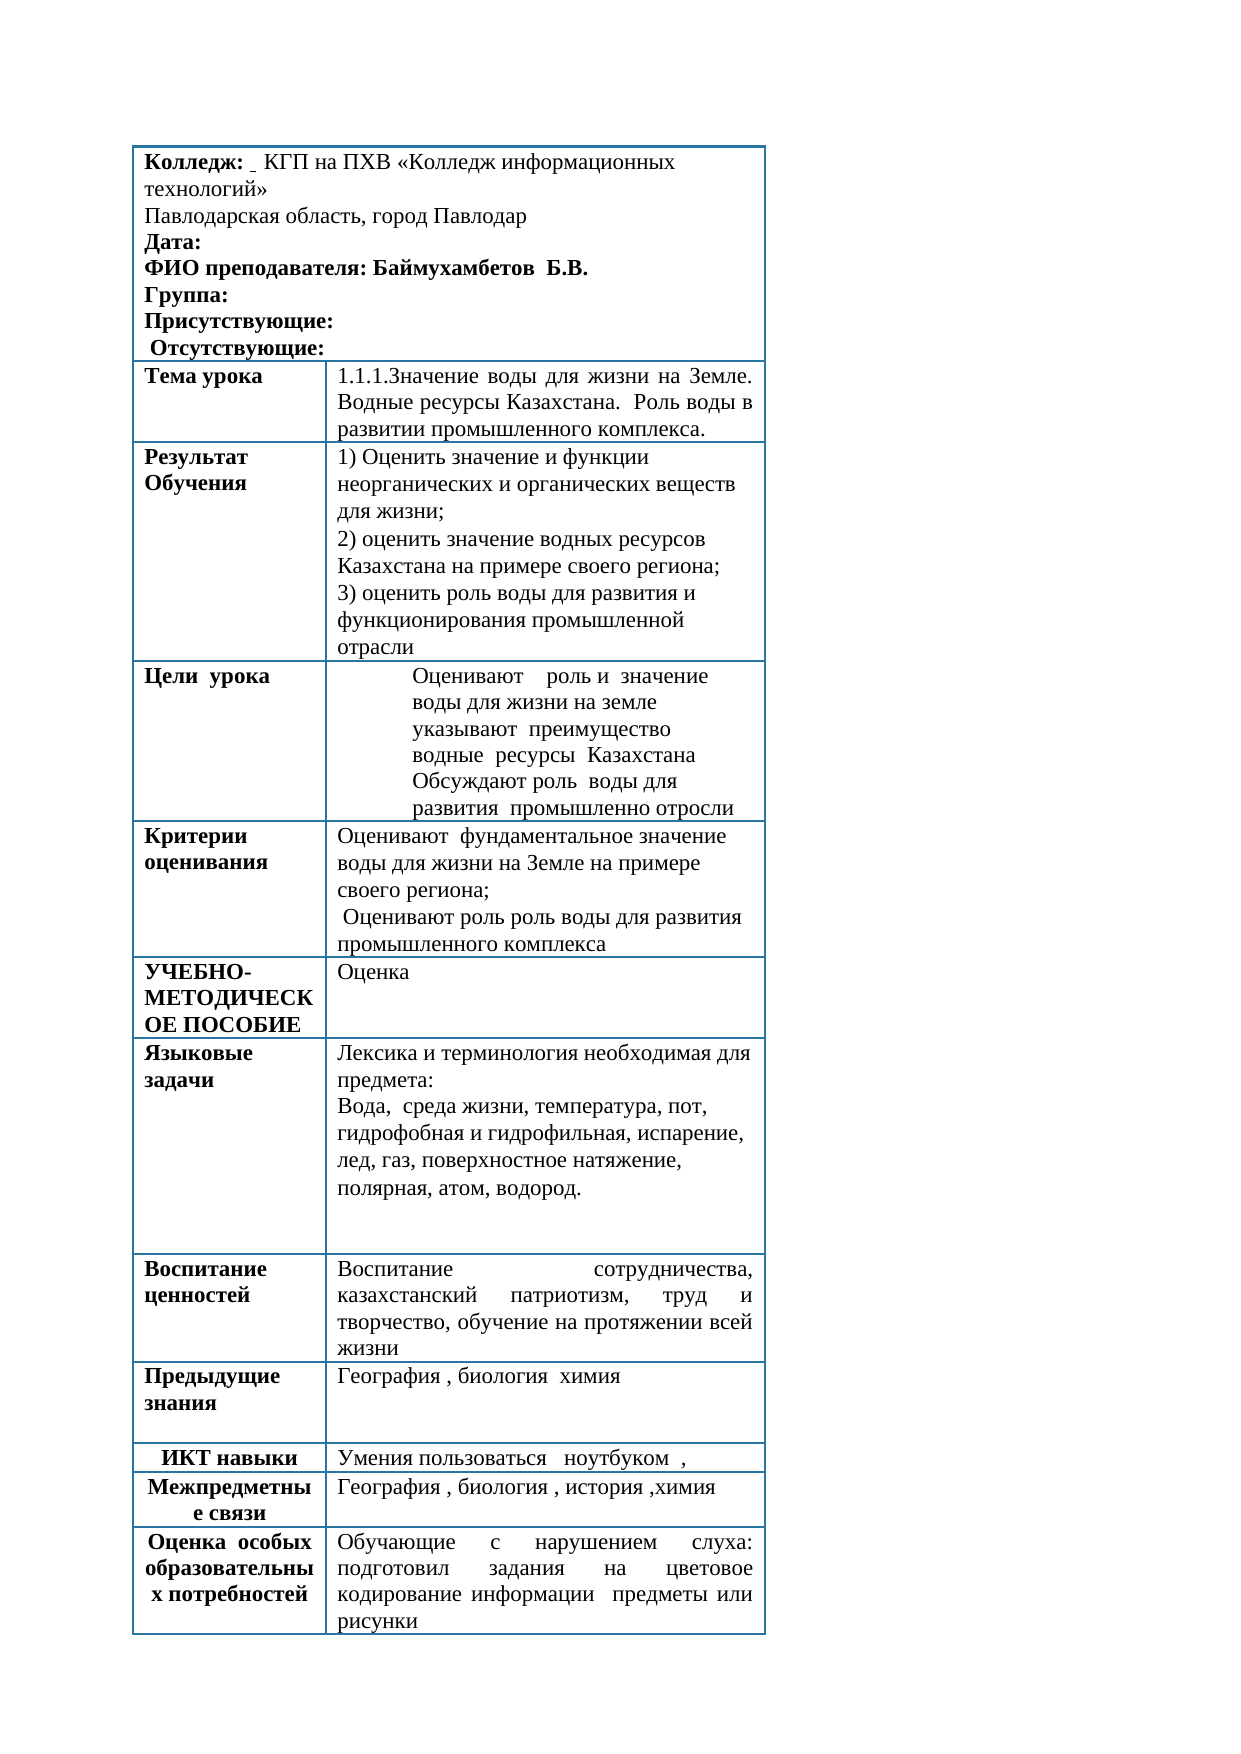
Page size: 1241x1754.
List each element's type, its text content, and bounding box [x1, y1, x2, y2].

table_cell Воспитание сотрудничества, казахстанский патриотизм, труд и творчество, обучение на протяжении всей жизни [327, 1255, 764, 1361]
table_cell Оценивают роль и значение воды для жизни на земле указывают преимущество водные ресурсы Казахстана Обсуждают роль воды для развития промышленно отросли [327, 662, 764, 820]
table_cell Оценивают фундаментальное значение воды для жизни на Земле на примере своего региона; Оценивают роль роль воды для развития промышленного комплекса [327, 822, 764, 956]
table_cell Тема урока [134, 362, 325, 441]
table_cell 1.1.1.Значение воды для жизни на Земле. Водные ресурсы Казахстана. Роль воды в развитии промышленного комплекса. [327, 362, 764, 441]
table_cell Обучающие с нарушением слуха: подготовил задания на цветовое кодирование информации предметы или рисунки [327, 1528, 764, 1633]
table_cell География , биология химия [327, 1363, 764, 1442]
table_cell Оценка особых образовательных потребностей [134, 1528, 325, 1633]
table_cell УЧЕБНО-МЕТОДИЧЕСКОЕ ПОСОБИЕ [134, 958, 325, 1037]
table_cell Умения пользоваться ноутбуком , [327, 1444, 764, 1471]
table_cell Воспитание ценностей [134, 1255, 325, 1361]
table_cell Критерии оценивания [134, 822, 325, 956]
table_cell Лексика и терминология необходимая для предмета: Вода, среда жизни, температура, пот, гидрофобная и гидрофильная, испарение, лед, газ, поверхностное натяжение, полярная, атом, водород. [327, 1039, 764, 1253]
table_header Колледж: КГП на ПХВ «Колледж информационных технологий» Павлодарская область, город Павлодар Дата: ФИО преподавателя: Баймухамбетов Б.В. Группа: Присутствующие: Отсутствующие: [134, 148, 764, 360]
table_cell ИКТ навыки [134, 1444, 325, 1471]
table_cell 1) Оценить значение и функции неорганических и органических веществ для жизни; 2) оценить значение водных ресурсов Казахстана на примере своего региона; 3) оценить роль воды для развития и функционирования промышленной отрасли [327, 443, 764, 660]
table_cell Оценка [327, 958, 764, 1037]
table_cell Результат Обучения [134, 443, 325, 660]
table_cell Цели урока [134, 662, 325, 820]
table_cell География , биология , история ,химия [327, 1473, 764, 1526]
table_cell Межпредметные связи [134, 1473, 325, 1526]
table_cell Предыдущие знания [134, 1363, 325, 1442]
table_cell Языковые задачи [134, 1039, 325, 1253]
